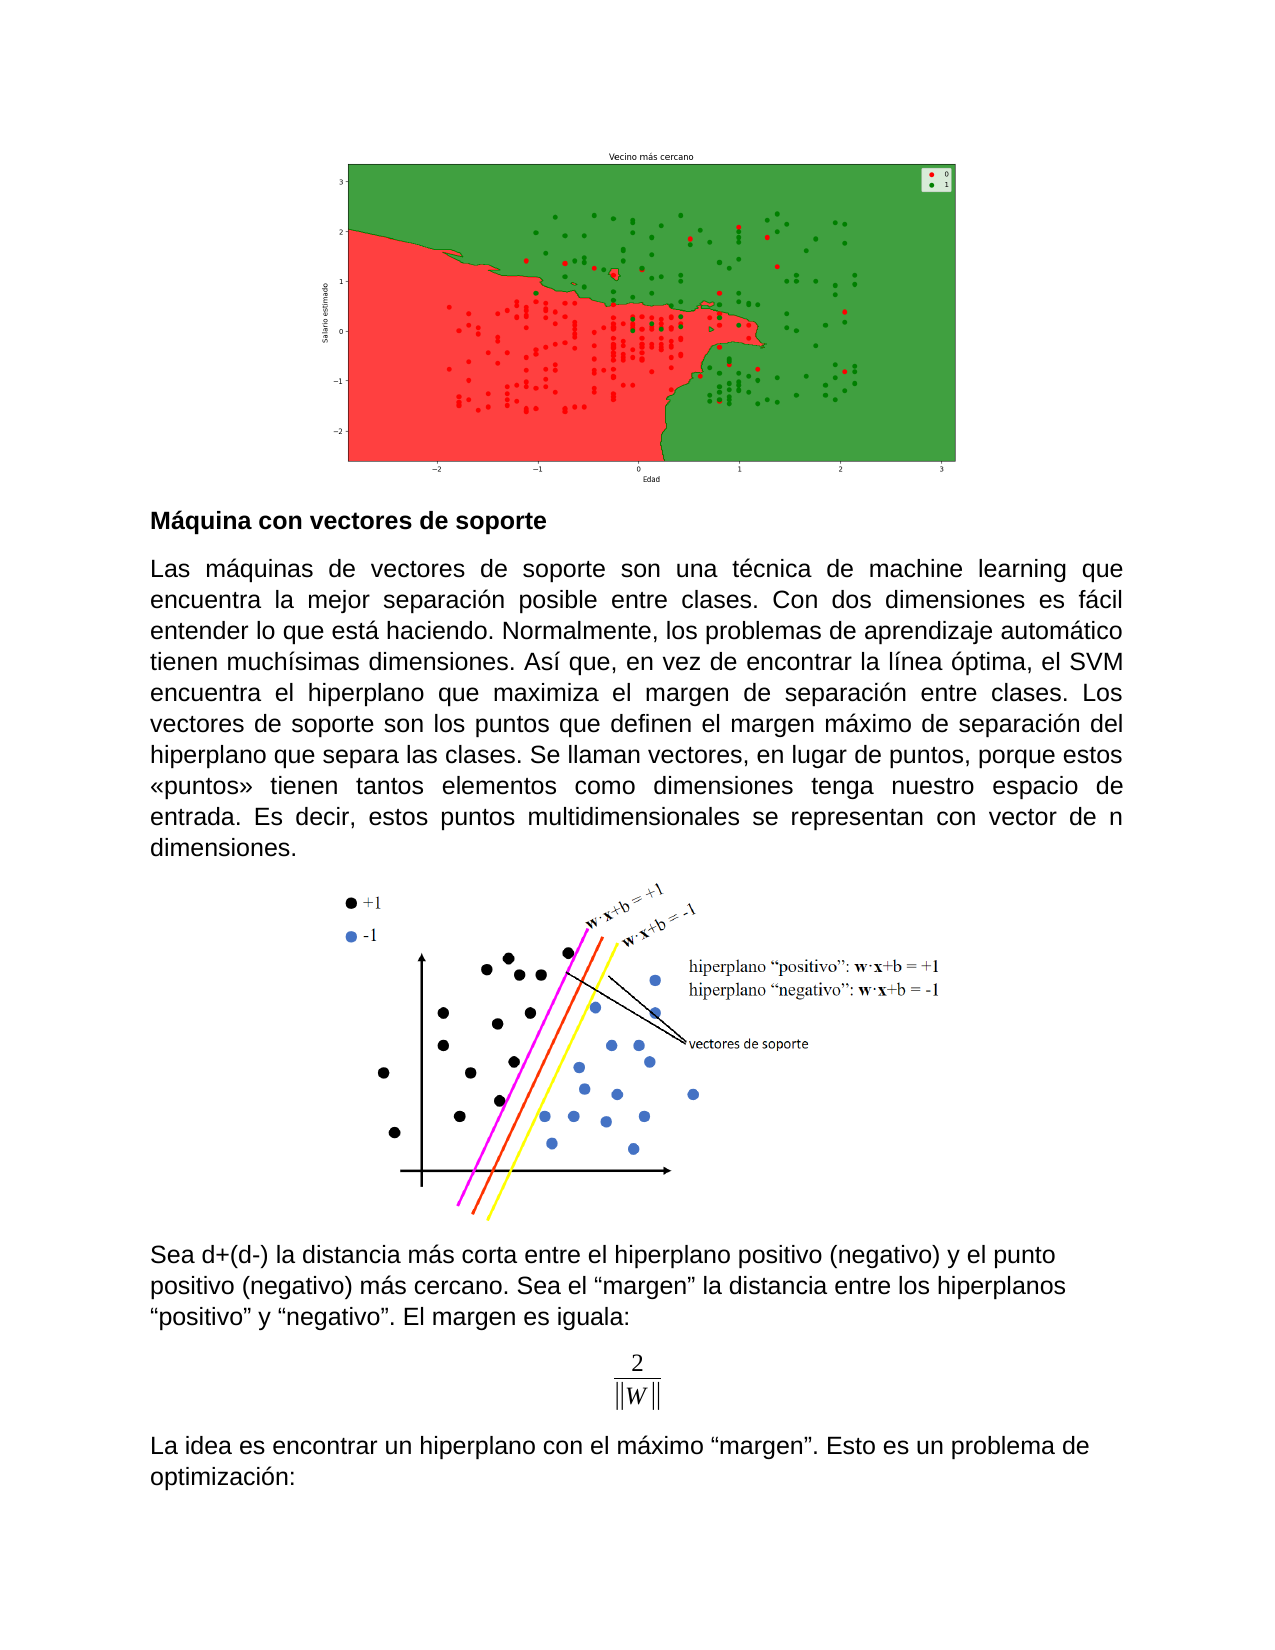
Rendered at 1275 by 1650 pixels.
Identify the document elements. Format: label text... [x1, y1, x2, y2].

text Sea d+(d-) la distancia más corta entre el hiperplano positivo (negativo) y el punto positivo (negativo) más cercano. Sea el “margen” la distancia entre los hiperplanos “positivo” y “negativo”. El margen es iguala: [150, 1240, 1125, 1331]
picture [316, 150, 959, 488]
picture [335, 881, 940, 1222]
text La idea es encontrar un hiperplano con el máximo “margen”. Esto es un problema de optimización: [150, 1431, 1125, 1491]
text Las máquinas de vectores de soporte son una técnica de machine learning que encuentra la mejor separación posible entre clases. Con dos dimensiones es fácil entender lo que está haciendo. Normalmente, los problemas de aprendizaje automático tienen muchísimas dimensiones. Así que, en vez de encontrar la línea óptima, el SVM encuentra el hiperplano que maximiza el margen de separación entre clases. Los vectores de soporte son los puntos que definen el margen máximo de separación del hiperplano que separa las clases. Se llaman vectores, en lugar de puntos, porque estos «puntos» tienen tantos elementos como dimensiones tenga nuestro espacio de entrada. Es decir, estos puntos multidimensionales se representan con vector de n dimensiones. [150, 554, 1125, 862]
text Máquina con vectores de soporte [150, 506, 1125, 535]
